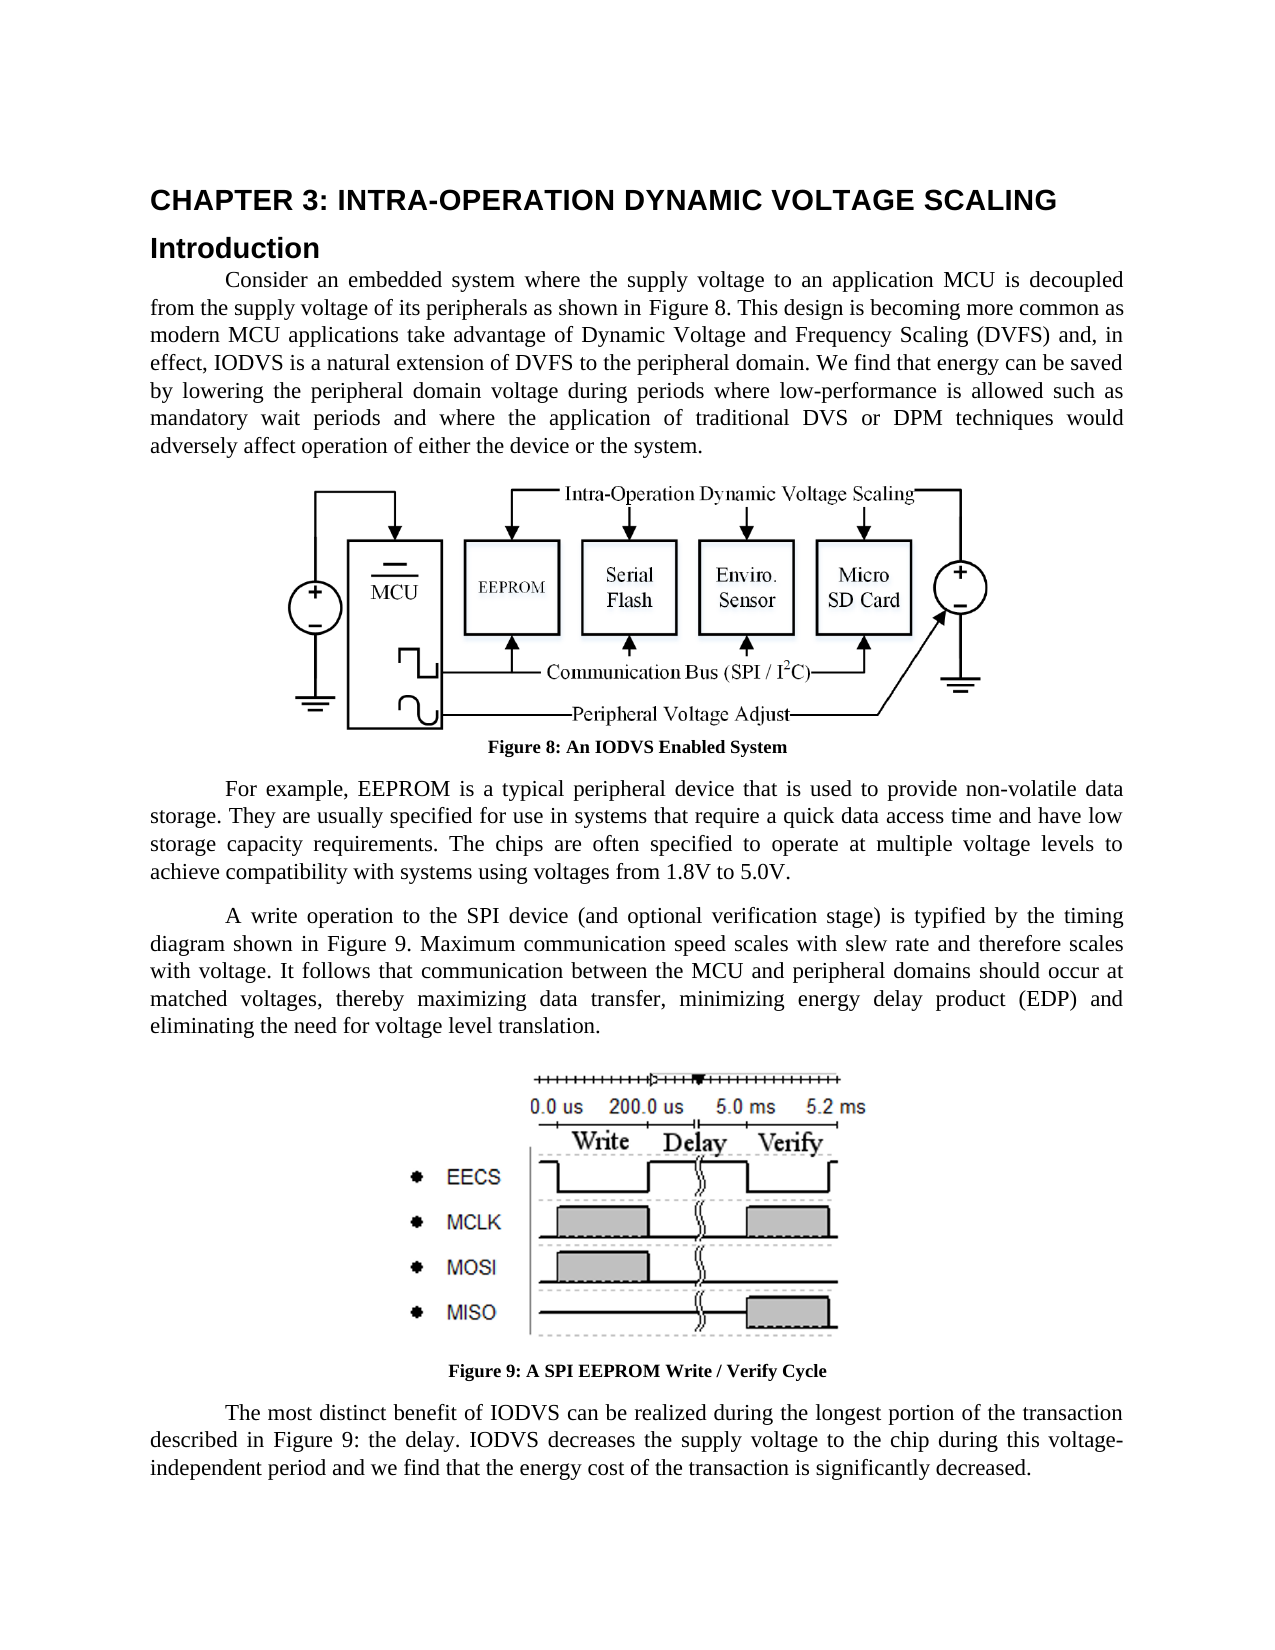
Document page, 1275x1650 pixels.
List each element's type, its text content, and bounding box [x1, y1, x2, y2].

picture [287, 476, 988, 736]
text A write operation to the SPI device (and optional verification stage) is typified by the timing diagram shown in Figure 6. Maximum communication speed scales with slew rate and therefore scales with voltage. It follows that communication between the MCU and peripheral domains should occur at matched voltages, thereby maximizing data transfer, minimizing energy delay product (EDP) and eliminating the need for voltage level translation. [150, 902, 1125, 1039]
subtitle Introduction [150, 231, 1125, 264]
text For example, EEPROM is a typical peripheral device that is used to provide non-volatile data storage. They are usually specified for use in systems that require a quick data access time and have low storage capacity requirements. The chips are often specified to operate at multiple voltage levels to achieve compatibility with systems using voltages from 1.8V to 5.0V. [150, 775, 1125, 884]
text The most distinct benefit of IODVS can be realized during the longest portion of the transaction described in Figure 6: the delay. IODVS decreases the supply voltage to the chip during this voltage-independent period and we find that the energy cost of the transaction is significantly decreased. [150, 1399, 1125, 1481]
text Consider an embedded system where the supply voltage to an application MCU is decoupled from the supply voltage of its peripherals as shown in Figure 5. This design is becoming more common as modern MCU applications take advantage of Dynamic Voltage and Frequency Scaling (DVFS) and, in effect, IODVS is a natural extension of DVFS to the peripheral domain. We find that energy can be saved by lowering the peripheral domain voltage during periods where low-performance is allowed such as mandatory wait periods and where the application of traditional DVS or DPM techniques would adversely affect operation of either the device or the system. [150, 266, 1125, 458]
subtitle Chapter 3: Intra-Operation Dynamic Voltage Scaling [150, 183, 1125, 217]
picture [400, 1056, 875, 1360]
